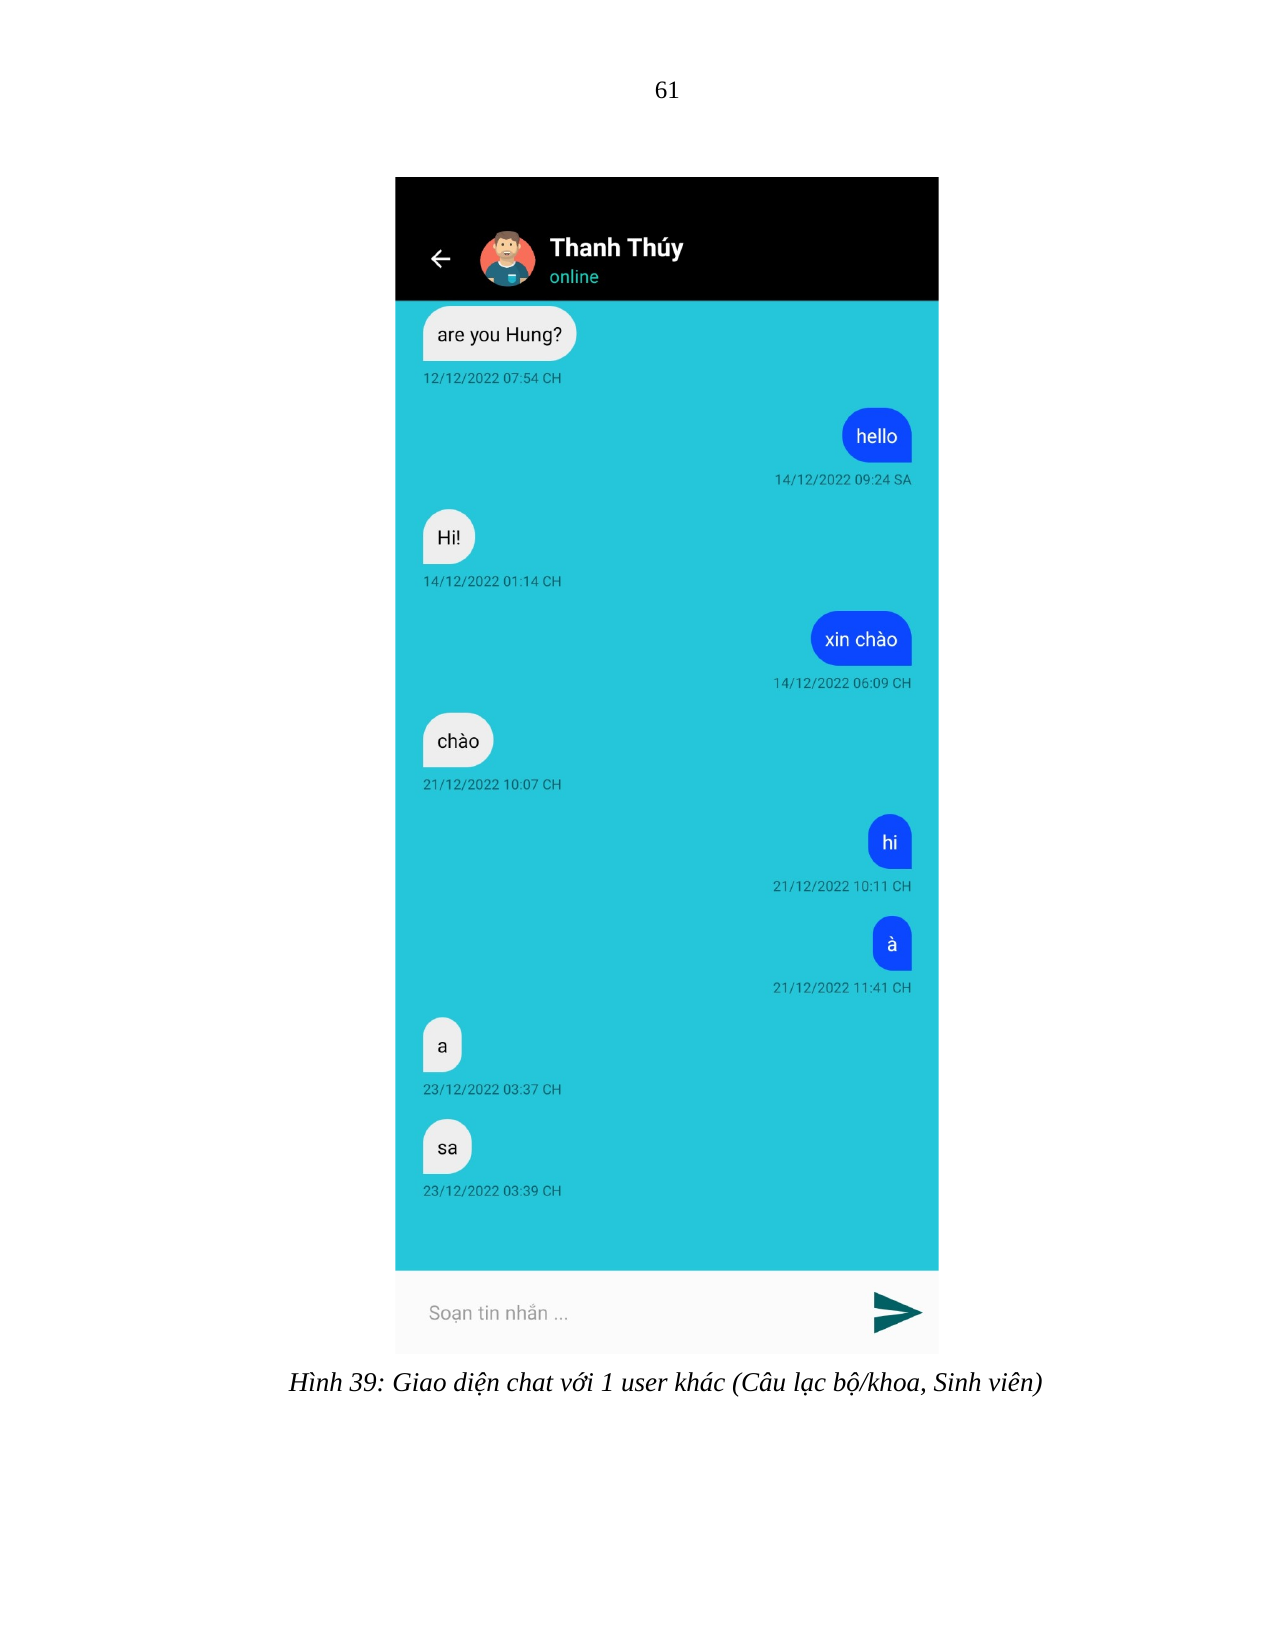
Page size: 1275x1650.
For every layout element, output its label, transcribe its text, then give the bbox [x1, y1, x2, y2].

text Hình 39: Giao diện chat với 1 user khác (Câu lạc bộ/khoa, Sinh viên) [177, 1366, 1157, 1397]
picture [395, 177, 939, 1354]
